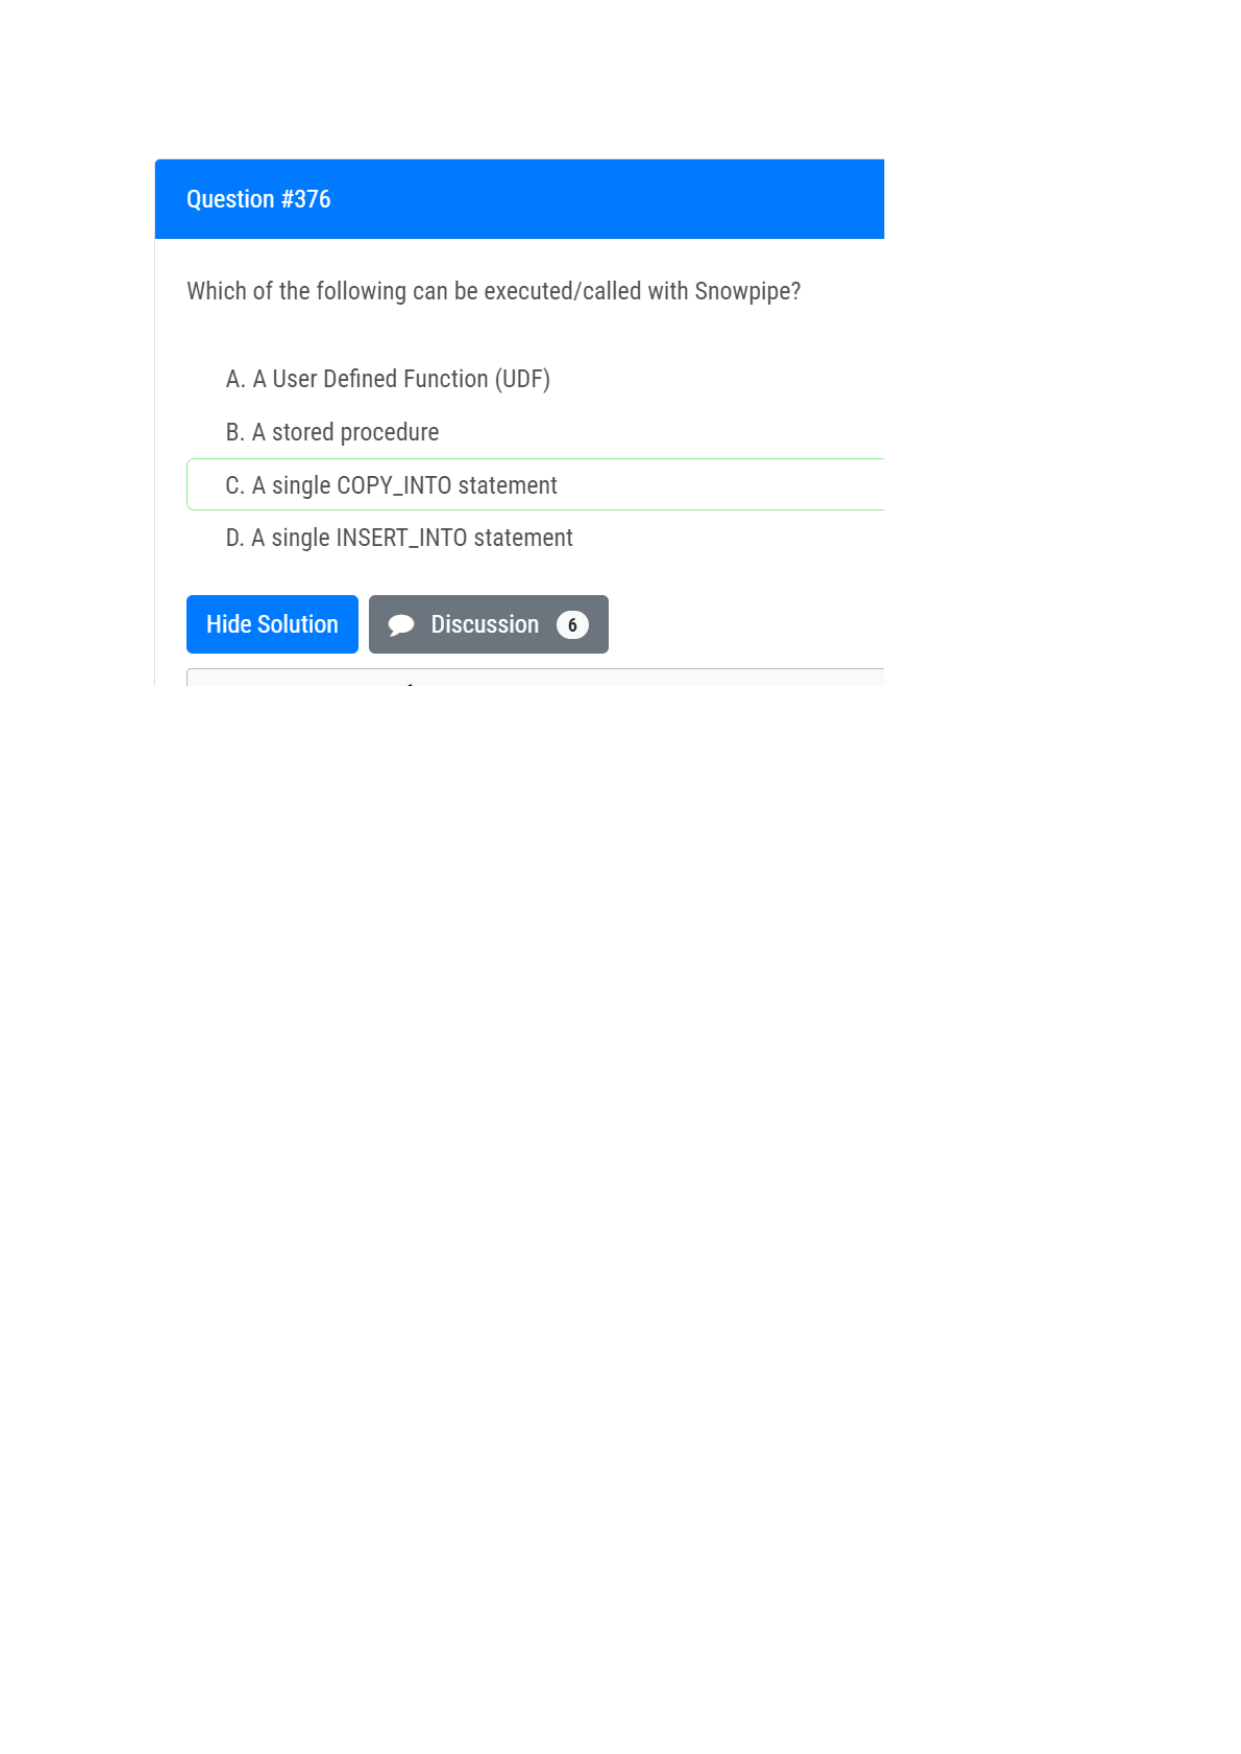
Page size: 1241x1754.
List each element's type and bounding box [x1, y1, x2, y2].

picture [150, 150, 885, 686]
